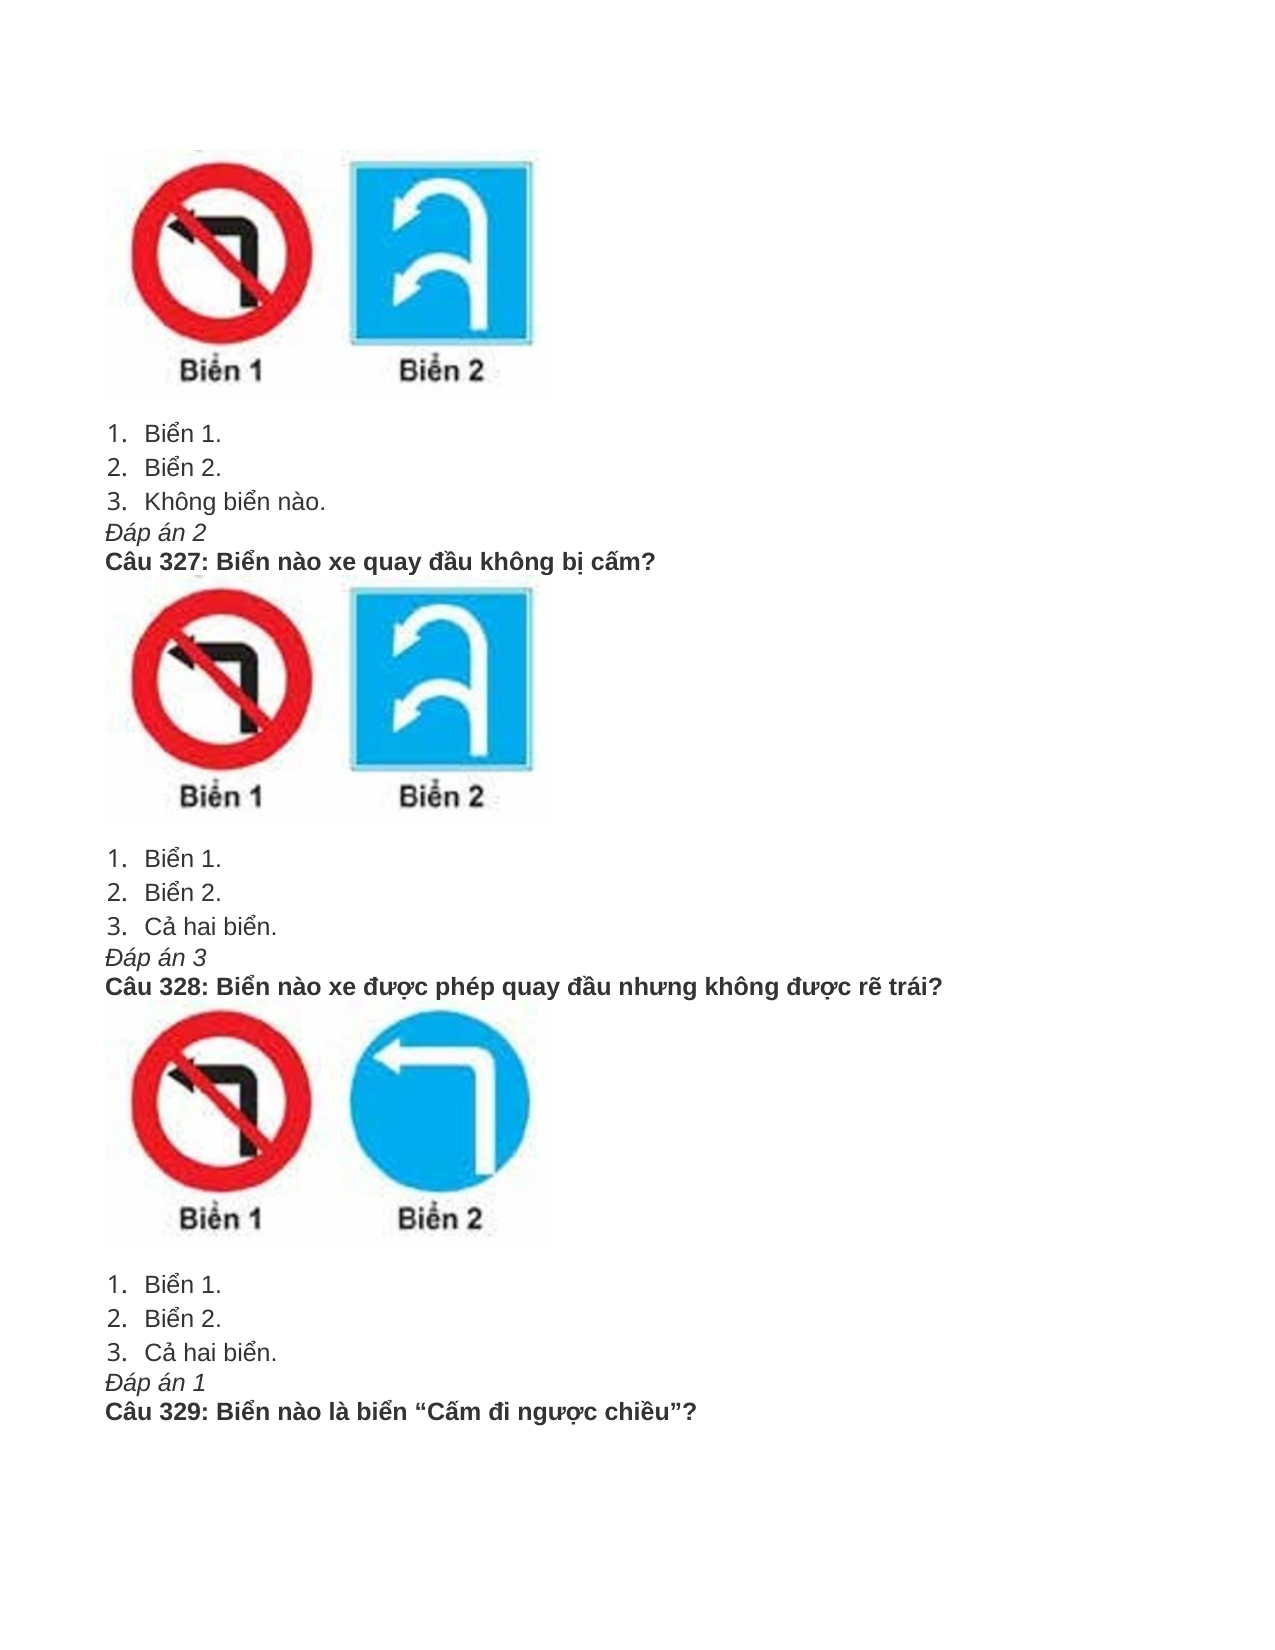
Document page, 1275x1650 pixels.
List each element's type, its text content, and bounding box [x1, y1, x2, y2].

text Đáp án 3 [105, 943, 1125, 972]
list Biển 2. [107, 875, 1125, 909]
list Cả hai biển. [107, 909, 1125, 943]
list Biển 2. [107, 450, 1125, 484]
list Biển 1. [107, 841, 1125, 875]
picture [105, 575, 554, 826]
list Biển 1. [107, 416, 1125, 450]
text Đáp án 2 [105, 518, 1125, 547]
text Câu 329: Biển nào là biển “Cấm đi ngược chiều”? [105, 1397, 1125, 1426]
list Cả hai biển. [107, 1334, 1125, 1368]
picture [105, 150, 554, 400]
text Câu 327: Biển nào xe quay đầu không bị cấm? [105, 547, 1125, 575]
list Biển 1. [107, 1266, 1125, 1300]
text Câu 328: Biển nào xe được phép quay đầu nhưng không được rẽ trái? [105, 972, 1125, 1001]
list Không biển nào. [107, 484, 1125, 518]
picture [105, 1000, 552, 1251]
text Đáp án 1 [105, 1368, 1125, 1397]
list Biển 2. [107, 1300, 1125, 1334]
